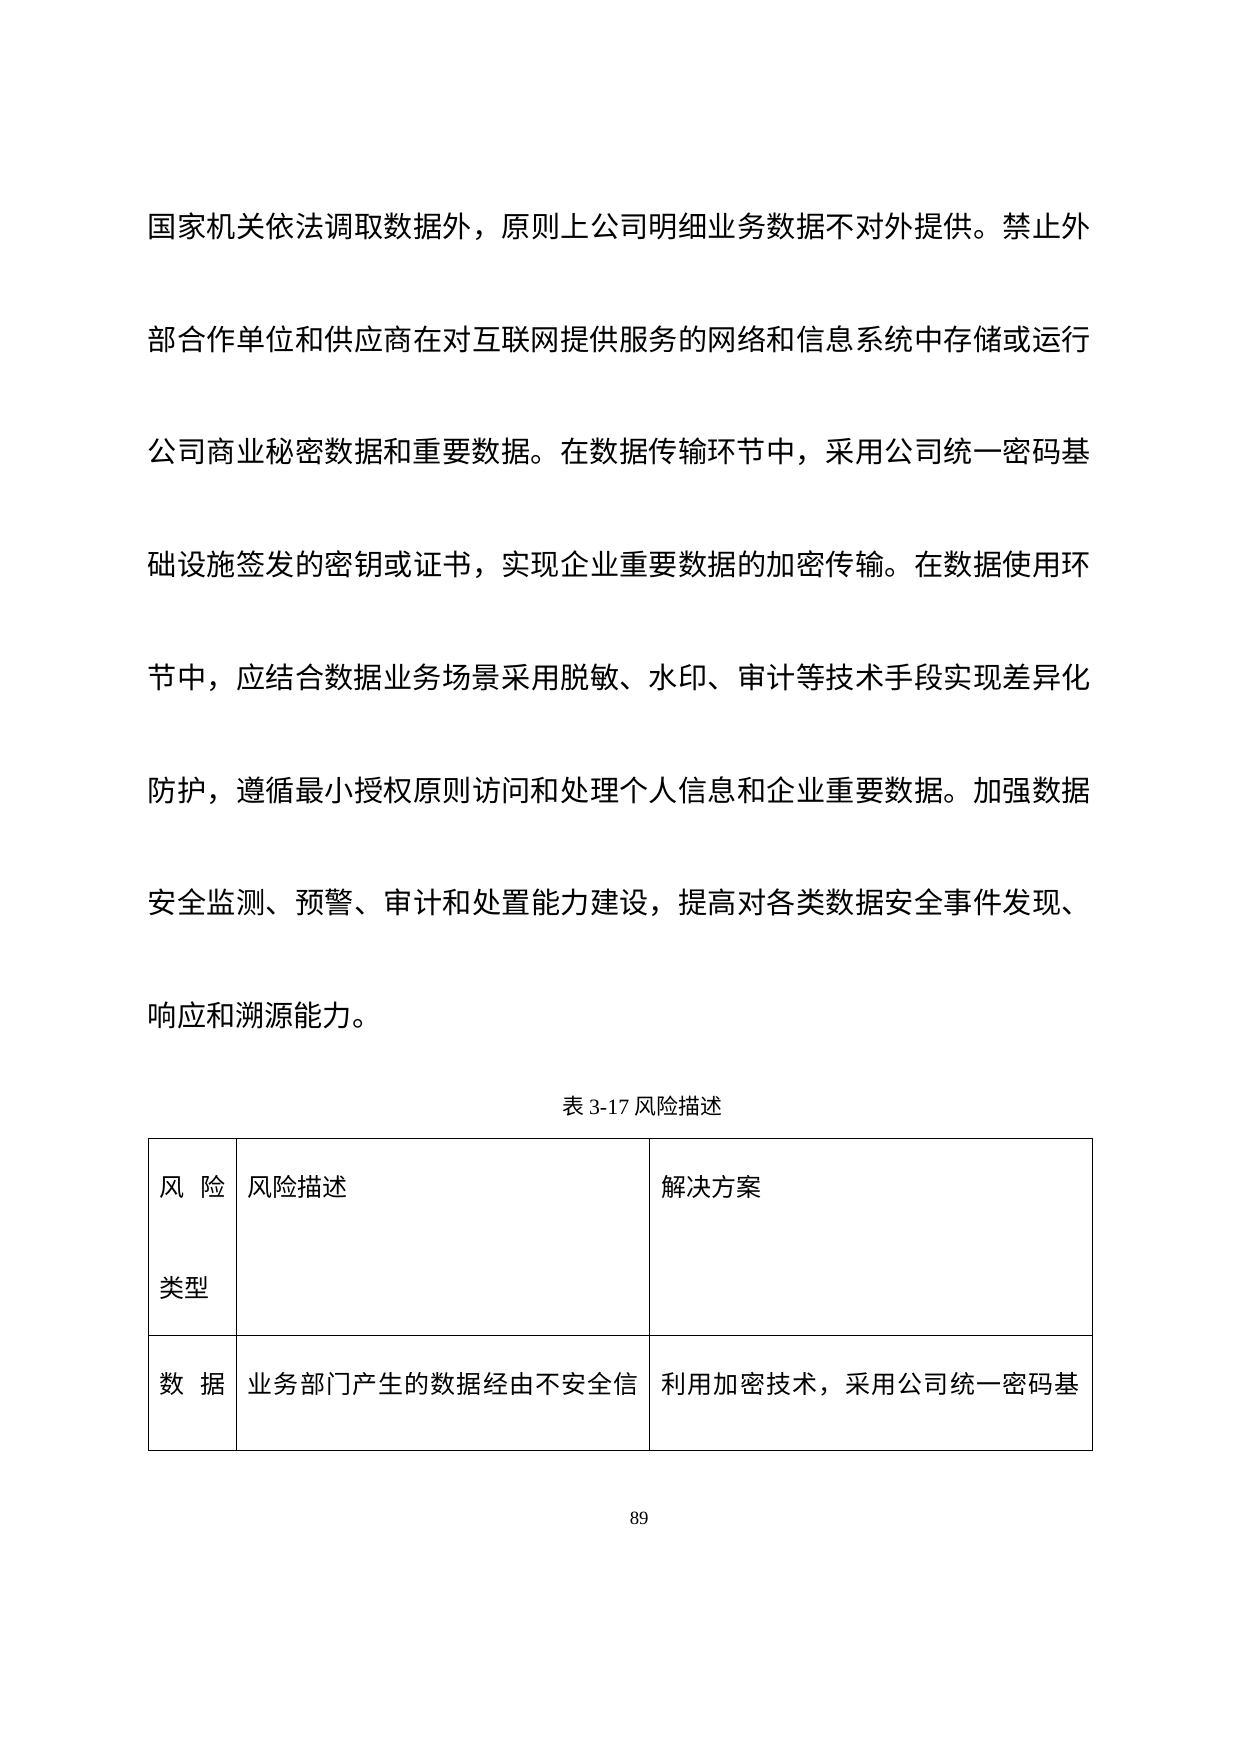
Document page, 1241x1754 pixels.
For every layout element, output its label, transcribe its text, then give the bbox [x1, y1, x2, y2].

table_cell 数据传输风险 [149, 1336, 236, 1450]
table_header 解决方案 [650, 1139, 1092, 1335]
text 表 3-17 风险描述 [148, 1088, 1092, 1122]
table_header 风险类型 [149, 1139, 236, 1335]
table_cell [237, 1336, 649, 1450]
table_header 风险描述 [237, 1139, 649, 1335]
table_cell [650, 1336, 1092, 1450]
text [148, 191, 1092, 1048]
